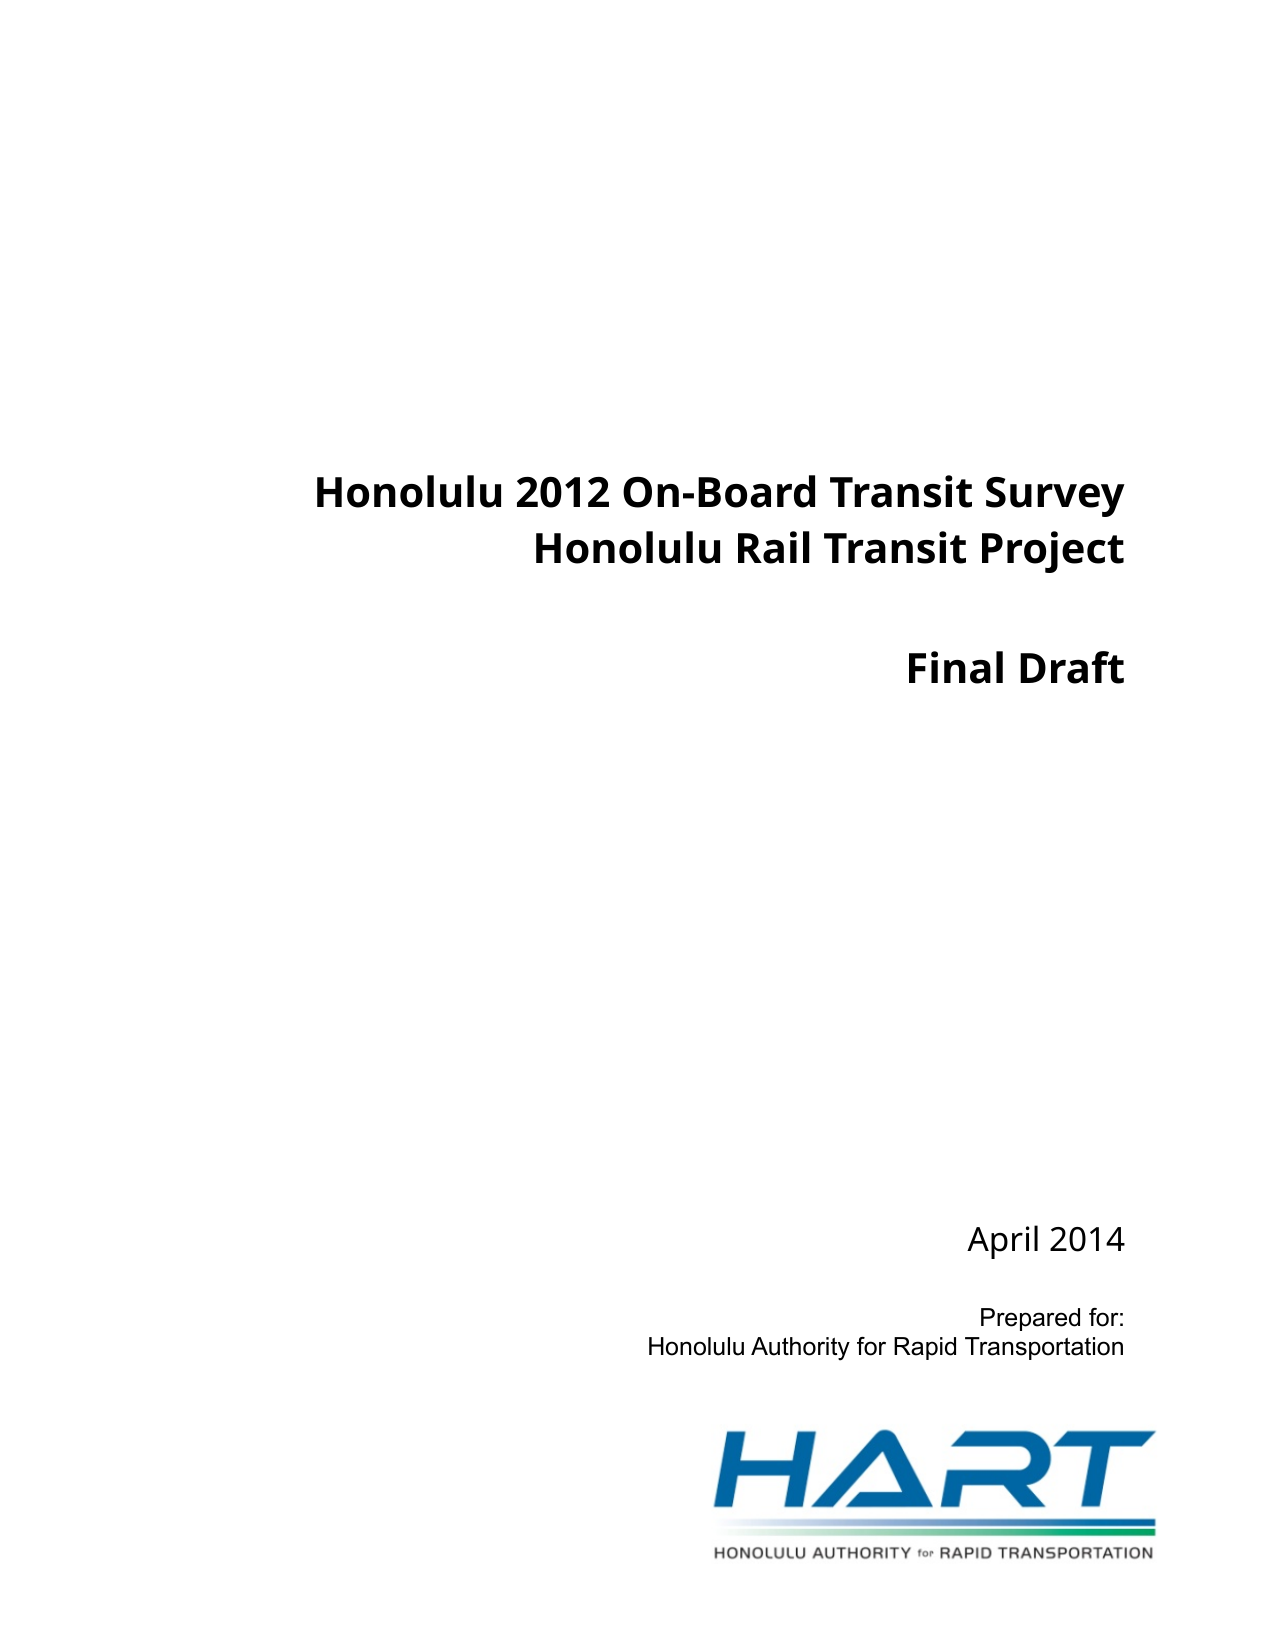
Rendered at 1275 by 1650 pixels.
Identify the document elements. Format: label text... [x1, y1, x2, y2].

text Honolulu Authority for Rapid Transportation [180, 1332, 1125, 1361]
text Prepared for: [180, 1303, 1125, 1332]
title Honolulu Rail Transit Project [180, 519, 1125, 576]
picture [695, 1408, 1172, 1580]
text April 2014 [180, 1216, 1125, 1262]
title Final Draft [180, 638, 1125, 695]
title Honolulu 2012 On-Board Transit Survey [180, 462, 1125, 519]
